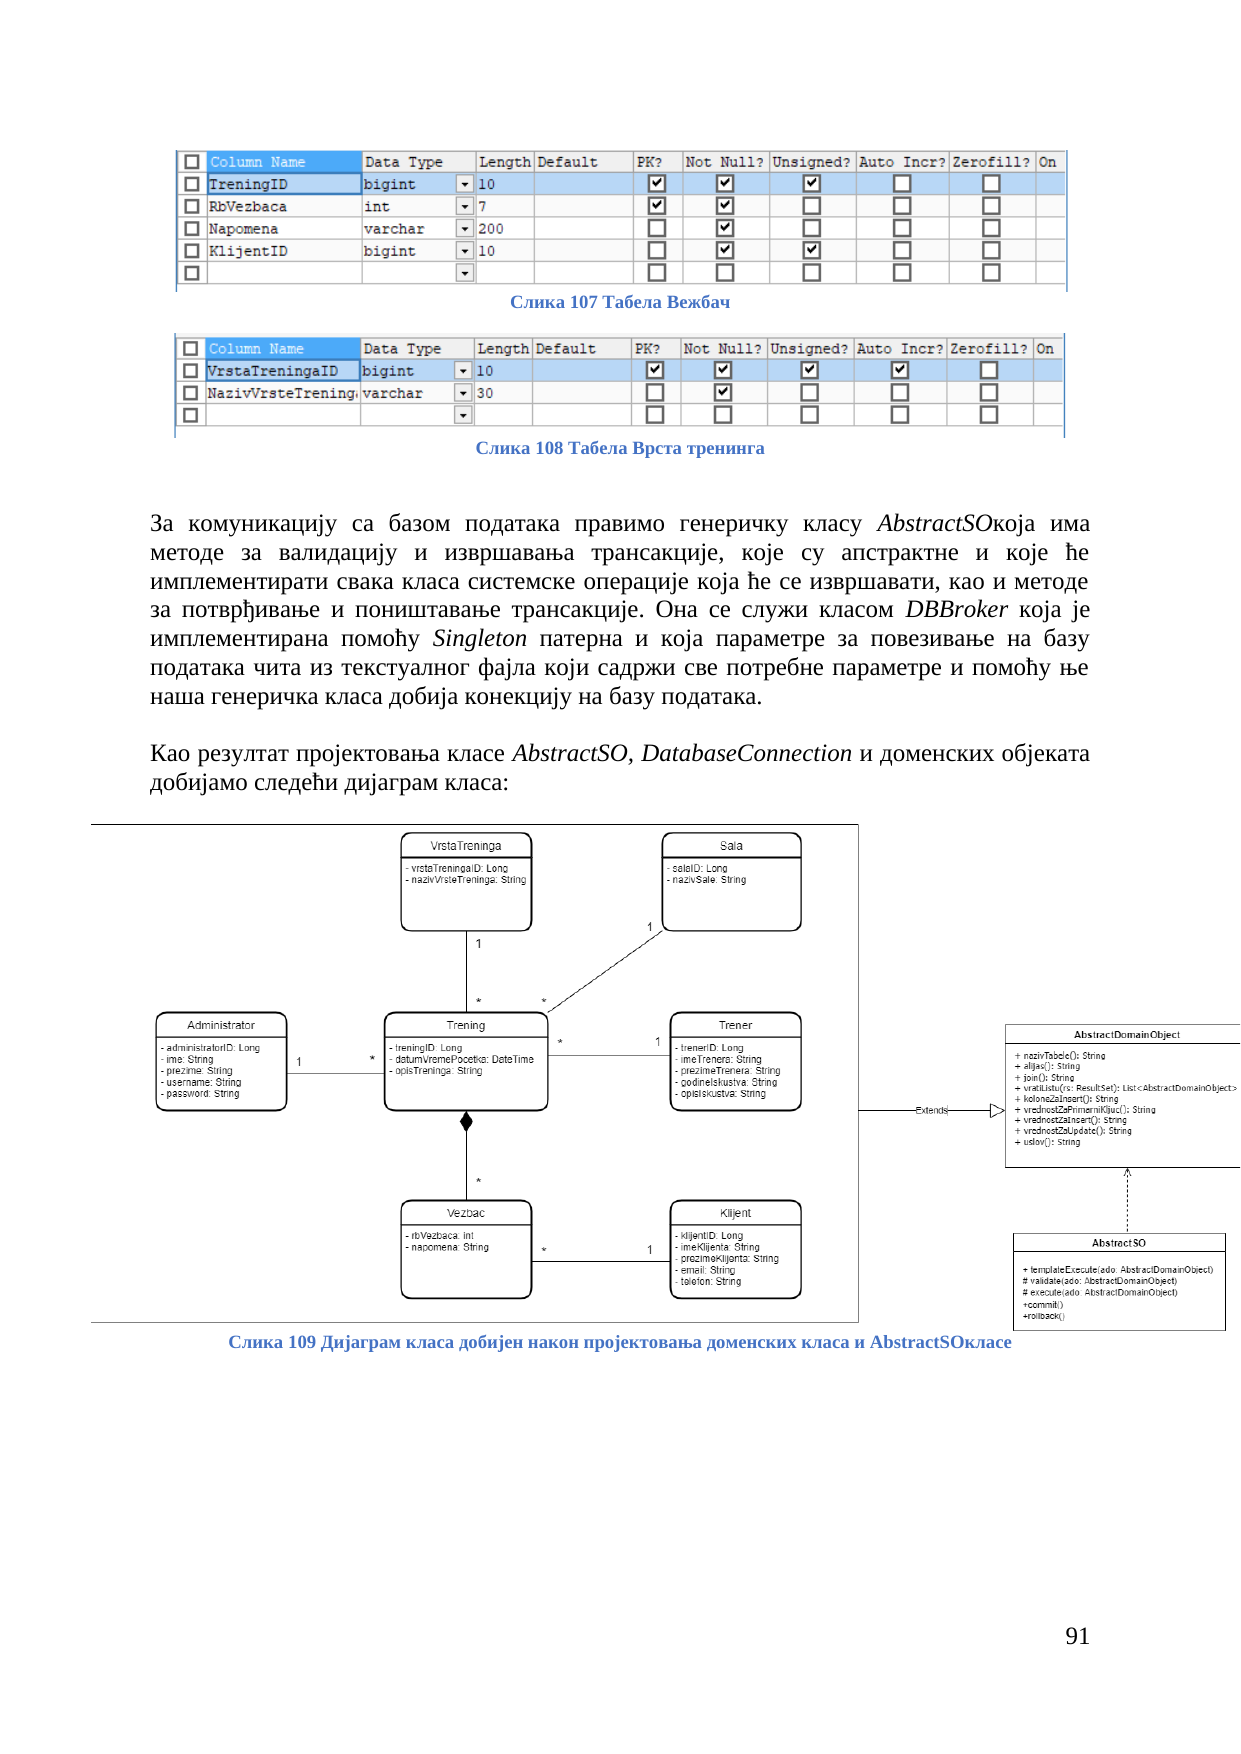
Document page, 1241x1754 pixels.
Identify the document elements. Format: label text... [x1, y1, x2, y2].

text Слика 107 Табела Вежбач [150, 291, 1090, 313]
picture [168, 150, 1072, 292]
text За комуникацију са базом података правимо генеричку класу AbstractSOкоја има методе за валидацију и извршавања трансакције, које су апстрактне и које ће имплементирати свака класа системске операције која ће се извршавати, као и методе за потврђивање и поништавање трансакције. Она се служи класом DBBroker која је имплементирана помоћу Singleton патерна и која параметре за повезивање на базу података чита из текстуалног фајла који садржи све потребне параметре и помоћу ње наша генеричка класа добија конекцију на базу података. [150, 508, 1090, 709]
picture [171, 333, 1069, 438]
text Слика 108 Табела Врста тренинга [150, 437, 1090, 459]
text Слика 109 Дијаграм класа добијен након пројектовања доменских класа и AbstractSOклаce [150, 1331, 1090, 1352]
text Као резултат пројектовања класе AbstractSO, DatabaseConnection и доменских објеката добијамо следећи дијаграм класа: [150, 738, 1090, 796]
picture [91, 824, 1241, 1331]
